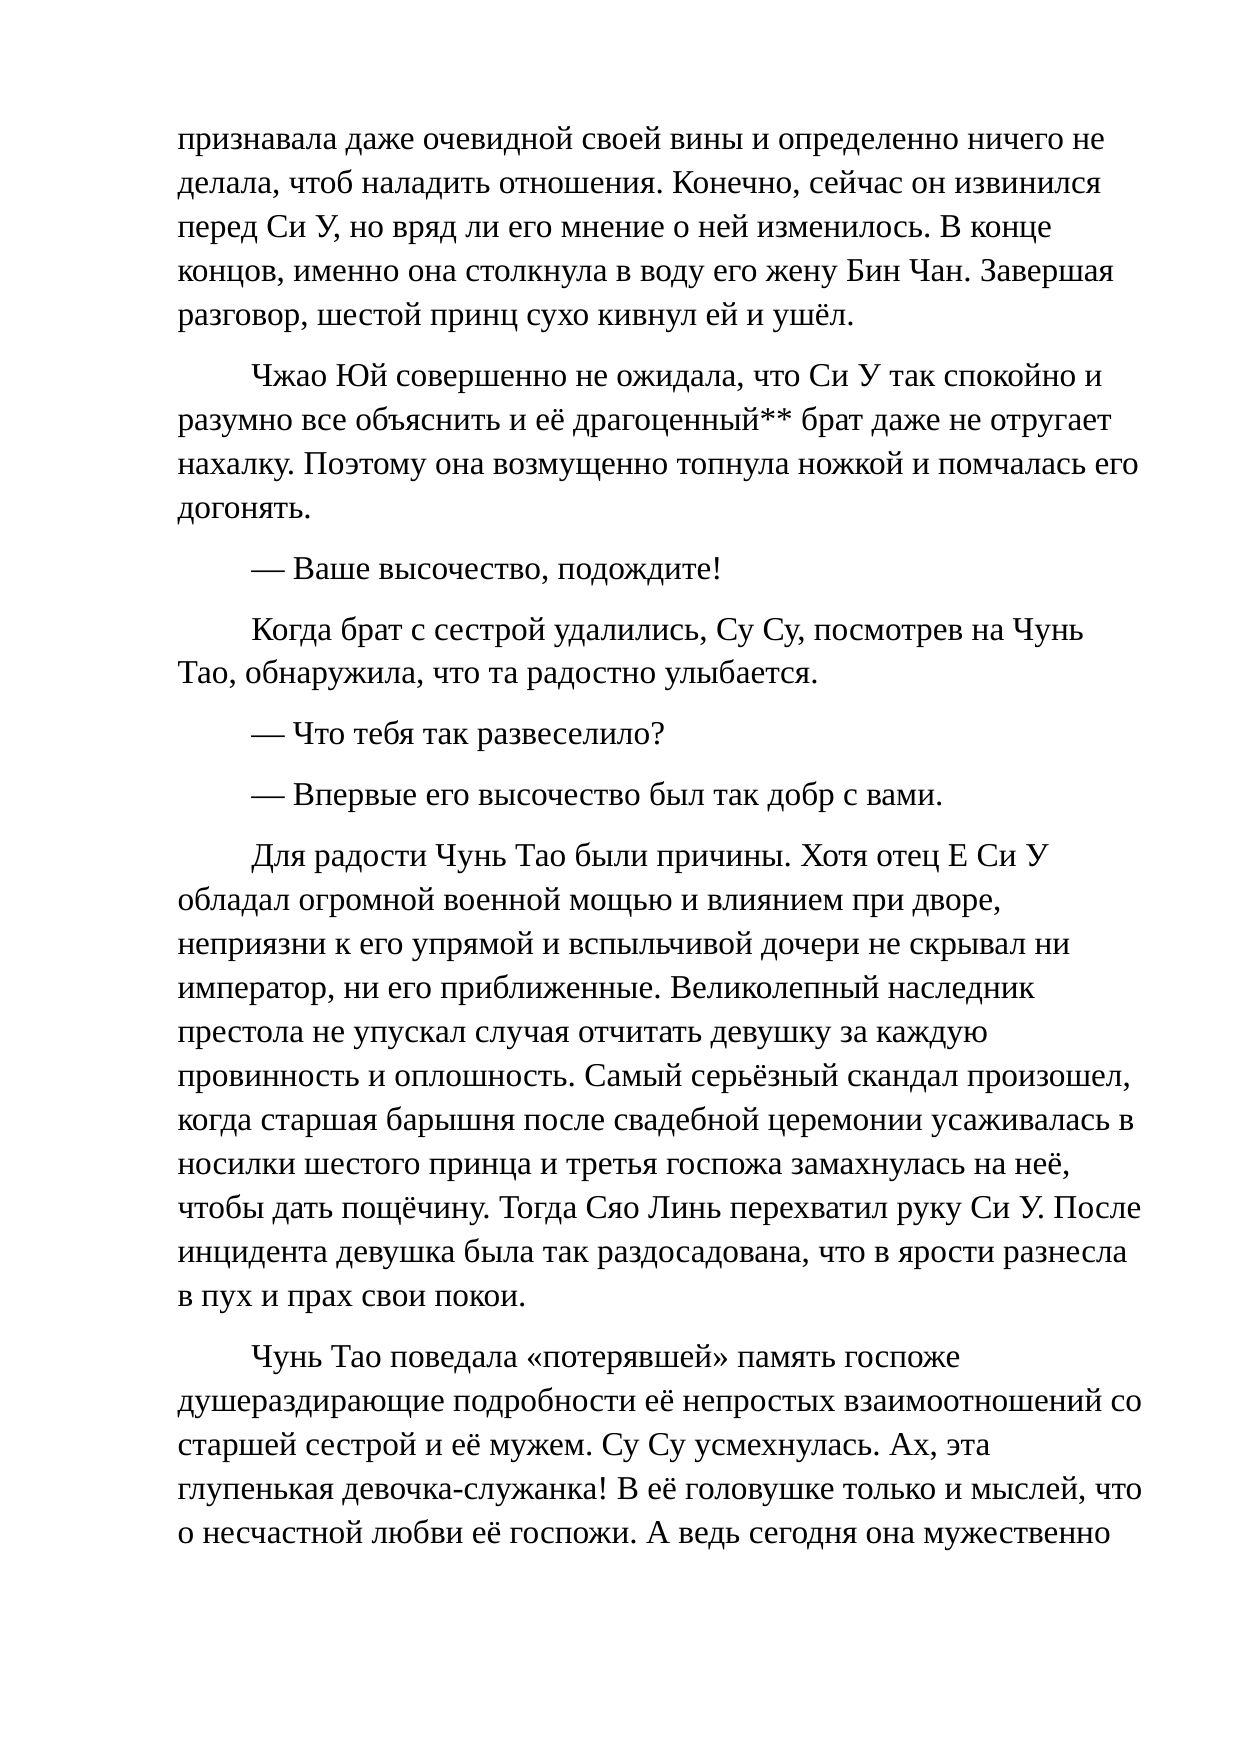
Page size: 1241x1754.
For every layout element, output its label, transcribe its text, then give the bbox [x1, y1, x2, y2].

text — Ваше высочество, подождите! [177, 548, 1152, 586]
text — Впервые его высочество был так добр с вами. [177, 774, 1152, 813]
text Для радости Чунь Тао были причины. Хотя отец Е Си У обладал огромной военной мощью и влиянием при дворе, неприязни к его упрямой и вспыльчивой дочери не скрывал ни император, ни его приближенные. Великолепный наследник престола не упускал случая отчитать девушку за каждую провинность и оплошность. Самый серьёзный скандал произошел, когда старшая барышня после свадебной церемонии усаживалась в носилки шестого принца и третья госпожа замахнулась на неё, чтобы дать пощёчину. Тогда Сяо Линь перехватил руку Си У. После инцидента девушка была так раздосадована, что в ярости разнесла в пух и прах свои покои. [177, 835, 1152, 1314]
text Когда брат с сестрой удалились, Су Су, посмотрев на Чунь Тао, обнаружила, что та радостно улыбается. [177, 609, 1152, 691]
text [177, 118, 1152, 333]
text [177, 1336, 1152, 1551]
text — Что тебя так развеселило? [177, 713, 1152, 752]
text Чжао Юй совершенно не ожидала, что Си У так спокойно и разумно все объяснить и её драгоценный** брат даже не отругает нахалку. Поэтому она возмущенно топнула ножкой и помчалась его догонять. [177, 355, 1152, 526]
